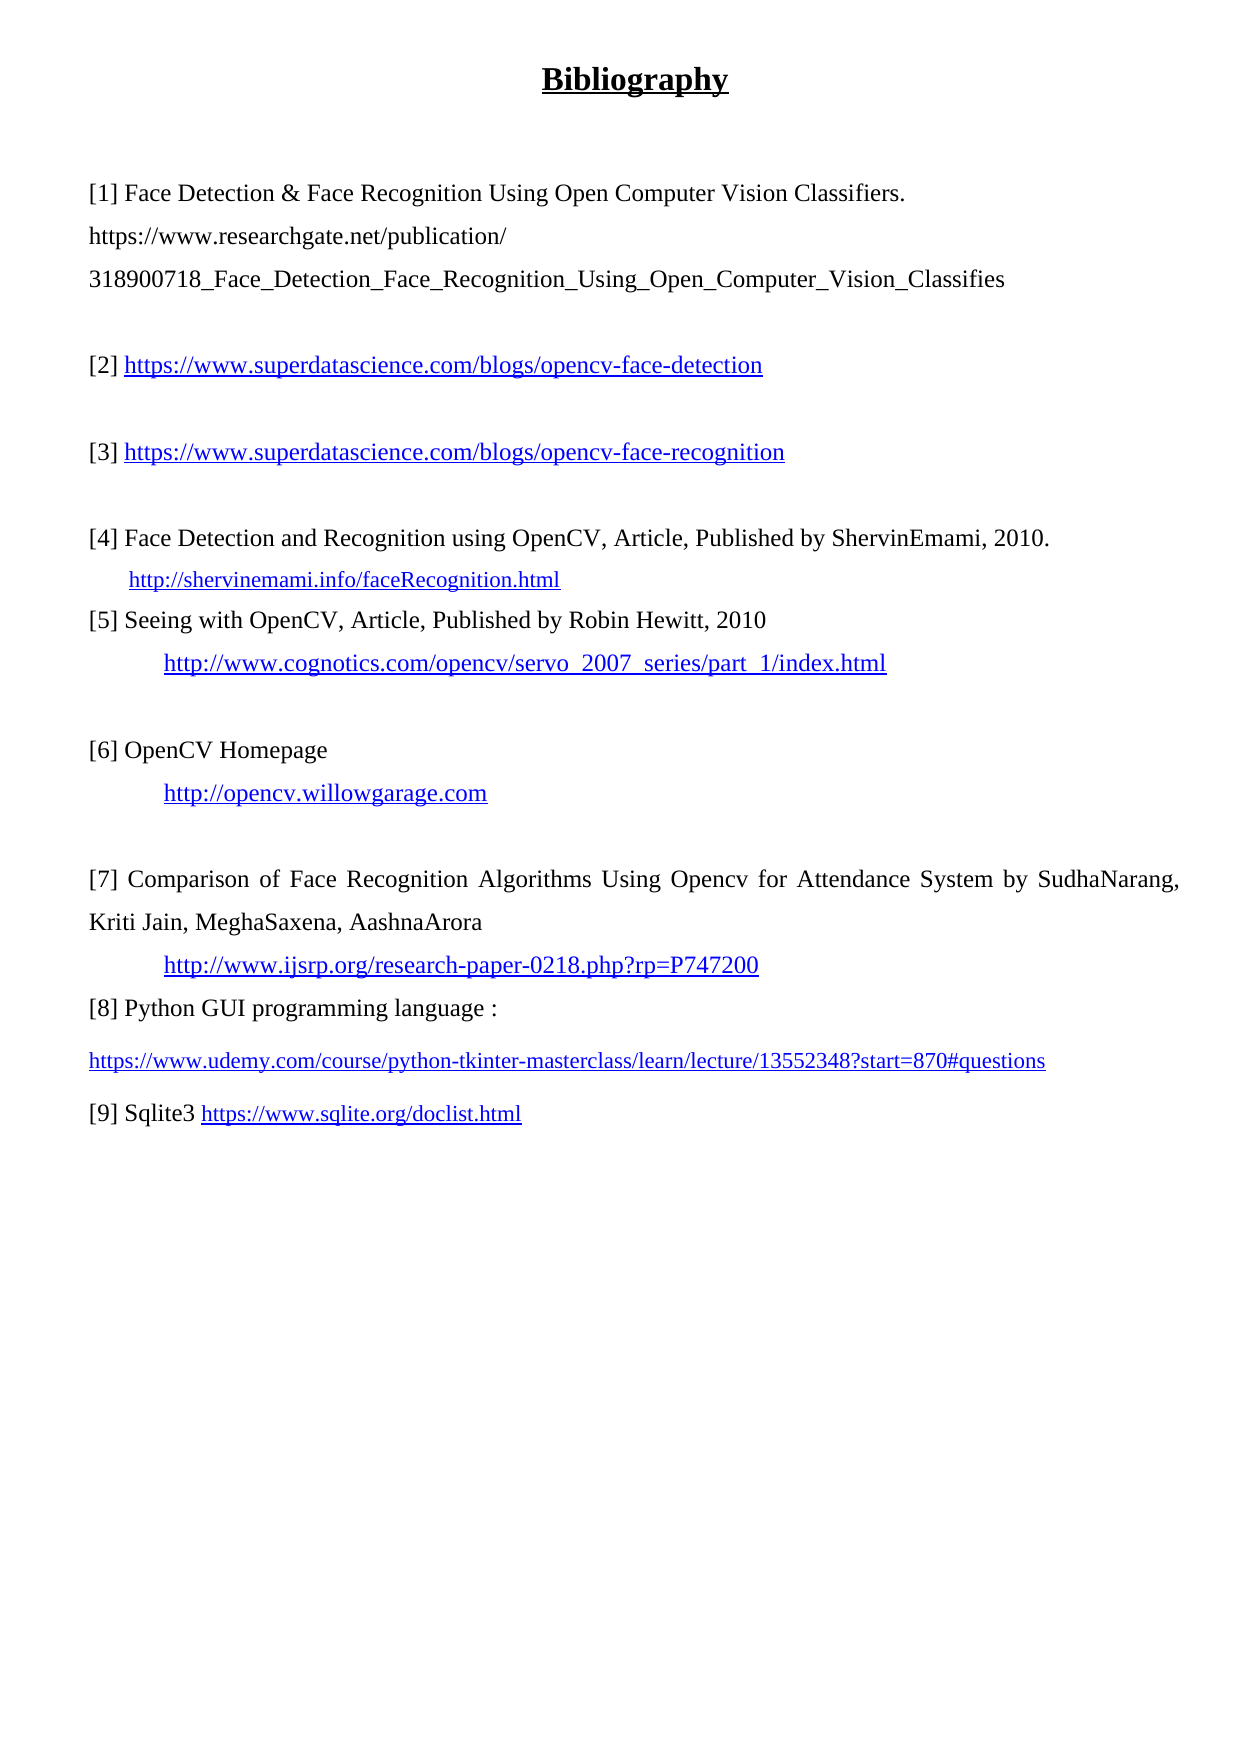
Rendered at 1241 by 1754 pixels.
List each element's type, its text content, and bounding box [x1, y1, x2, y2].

text [8] Python GUI programming language : [89, 993, 1181, 1022]
text [9] Sqlite3 https://www.sqlite.org/doclist.html [89, 1098, 1181, 1127]
text [7] Comparison of Face Recognition Algorithms Using Opencv for Attendance System by SudhaNarang, Kriti Jain, MeghaSaxena, AashnaArora [89, 864, 1181, 936]
text Bibliography [89, 59, 1181, 97]
text [4] Face Detection and Recognition using OpenCV, Article, Published by ShervinEmami, 2010. [89, 480, 1181, 552]
text [2] https://www.superdatascience.com/blogs/opencv-face-detection [89, 350, 1181, 379]
text [5] Seeing with OpenCV, Article, Published by Robin Hewitt, 2010 [89, 605, 1181, 634]
text http://www.ijsrp.org/research-paper-0218.php?rp=P747200 [89, 950, 1181, 979]
text https://www.researchgate.net/publication/318900718_Face_Detection_Face_Recognition_Using_Open_Computer_Vision_Classifies [89, 221, 1181, 293]
text [1] Face Detection & Face Recognition Using Open Computer Vision Classifiers. [89, 178, 1181, 207]
text https://www.udemy.com/course/python-tkinter-masterclass/learn/lecture/13552348?start=870#questions [89, 1047, 1181, 1074]
text [3] https://www.superdatascience.com/blogs/opencv-face-recognition [89, 437, 1181, 465]
text http://shervinemami.info/faceRecognition.html [89, 566, 1181, 592]
text [6] OpenCV Homepage [89, 735, 1181, 763]
text http://opencv.willowgarage.com [89, 778, 1181, 807]
text http://www.cognotics.com/opencv/servo_2007_series/part_1/index.html [89, 648, 1181, 677]
